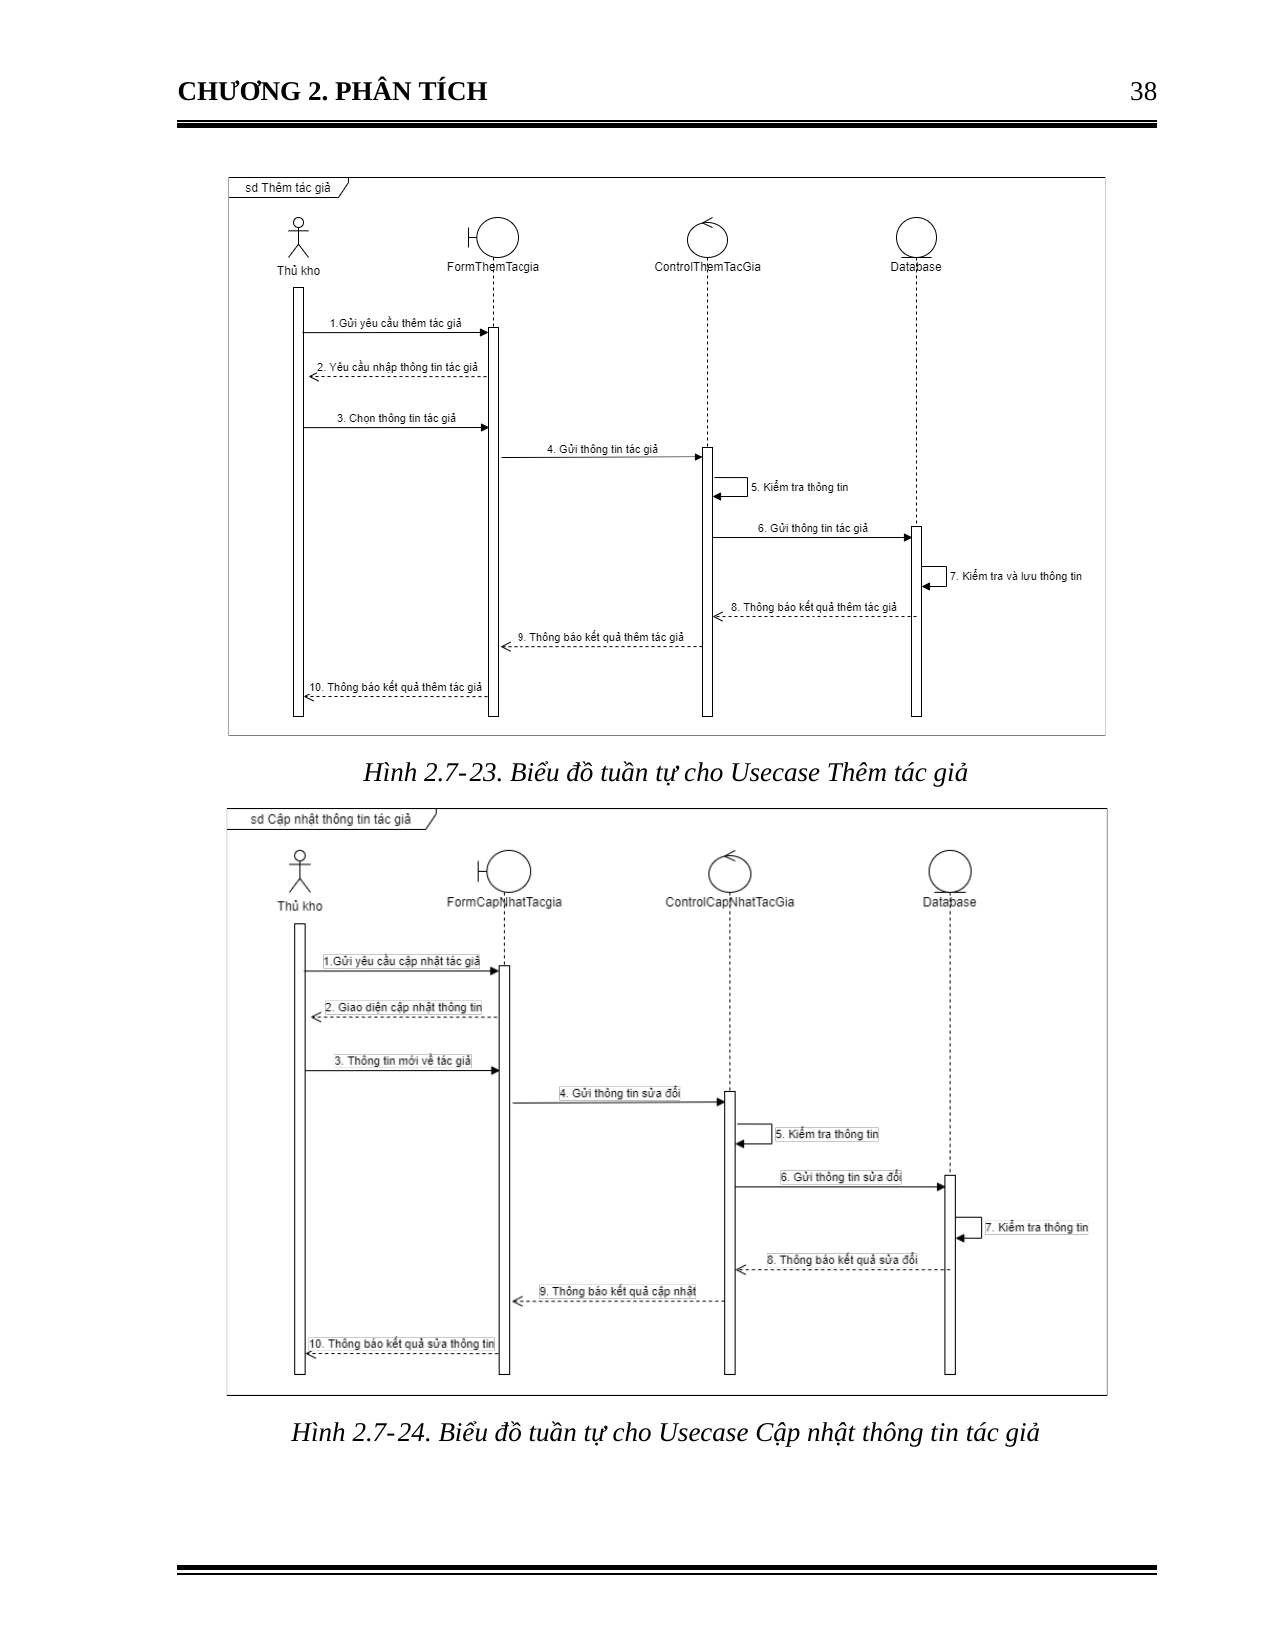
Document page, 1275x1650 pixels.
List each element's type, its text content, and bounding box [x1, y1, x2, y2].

picture [228, 177, 1106, 736]
text Hình 2.7-6. Biểu đồ tuần tự cho Usecase Cập nhật thông tin tác giả [177, 1417, 1157, 1448]
text Hình 2.7-5. Biểu đồ tuần tự cho Usecase Thêm tác giả [177, 756, 1157, 787]
picture [226, 808, 1108, 1396]
